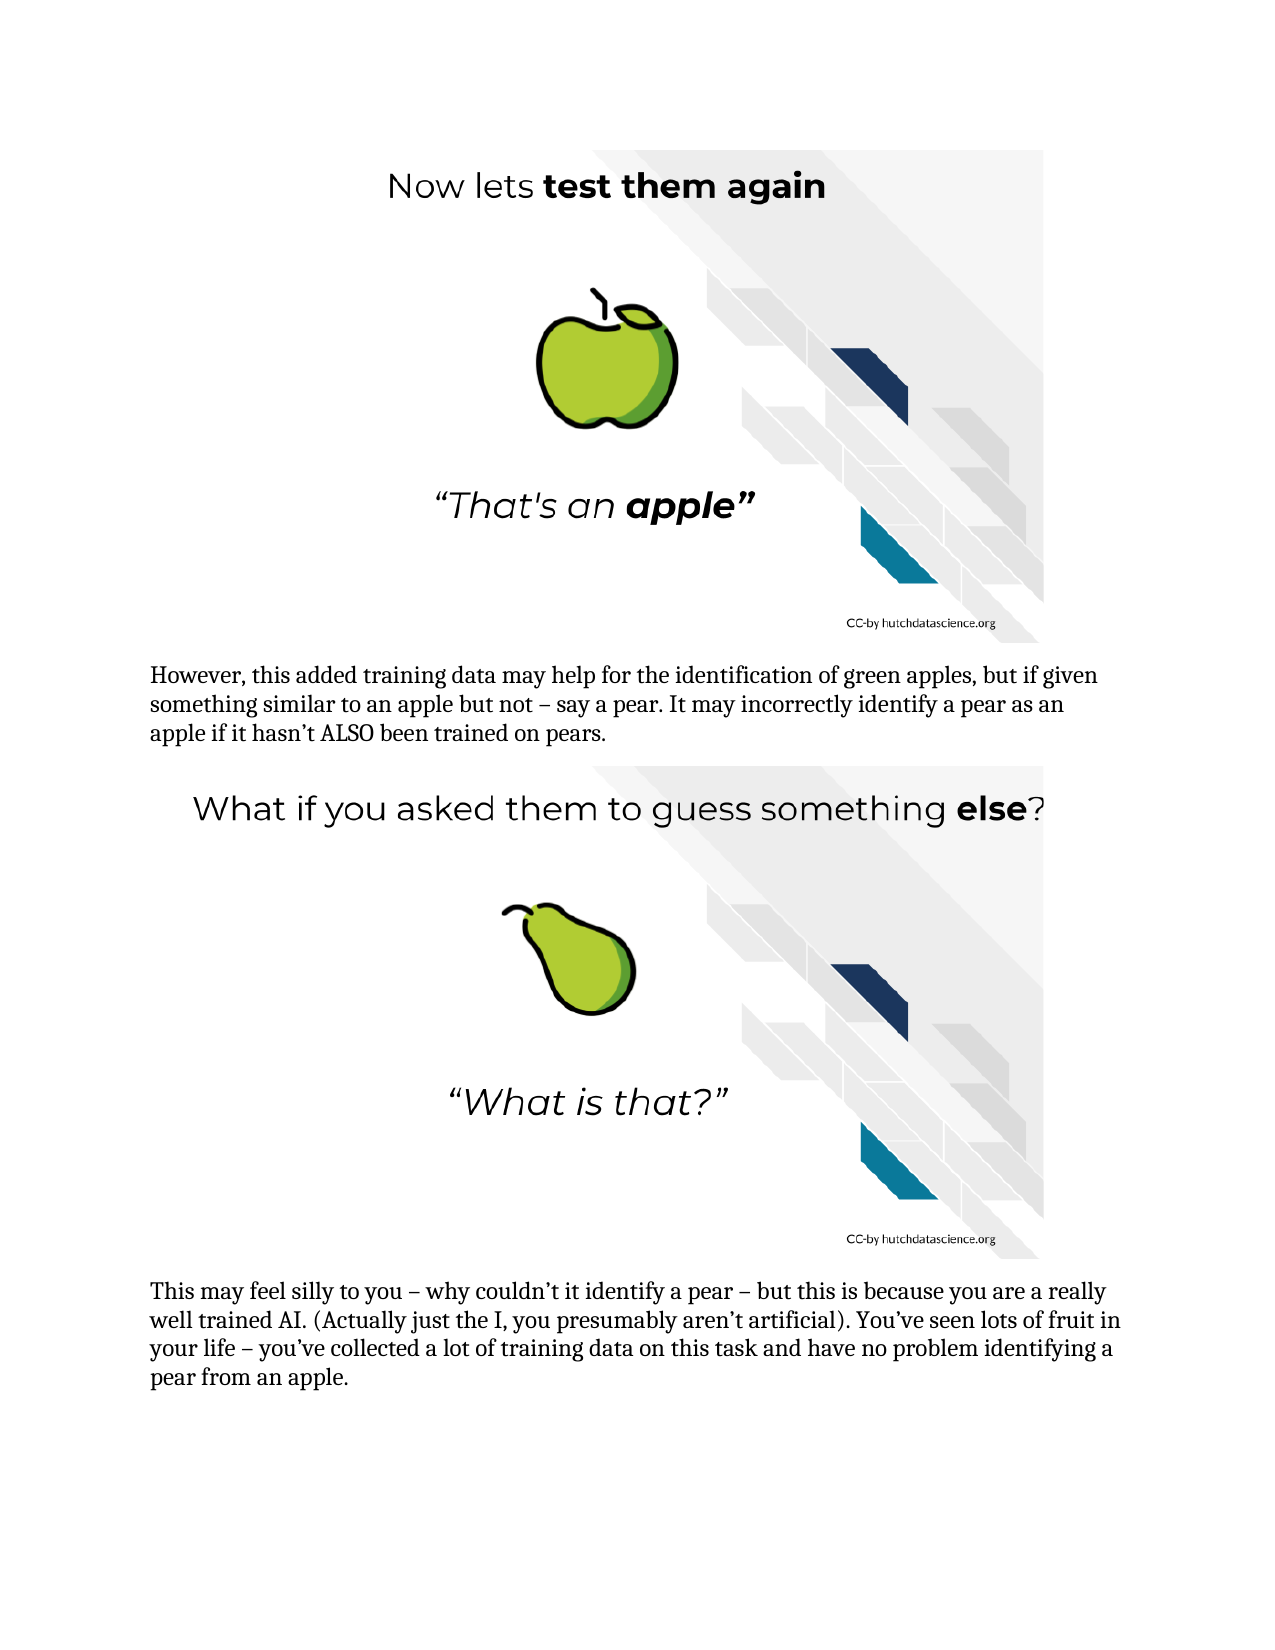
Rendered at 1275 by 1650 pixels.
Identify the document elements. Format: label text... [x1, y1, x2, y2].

text This may feel silly to you – why couldn’t it identify a pear – but this is because you are a really well trained AI. (Actually just the I, you presumably aren’t artificial). You’ve seen lots of fruit in your life – you’ve collected a lot of training data on this task and have no problem identifying a pear from an apple. [150, 1277, 1125, 1392]
text However, this added training data may help for the identification of green apples, but if given something similar to an apple but not – say a pear. It may incorrectly identify a pear as an apple if it hasn’t ALSO been trained on pears. [150, 661, 1125, 747]
picture [168, 150, 1044, 643]
picture [168, 766, 1044, 1259]
